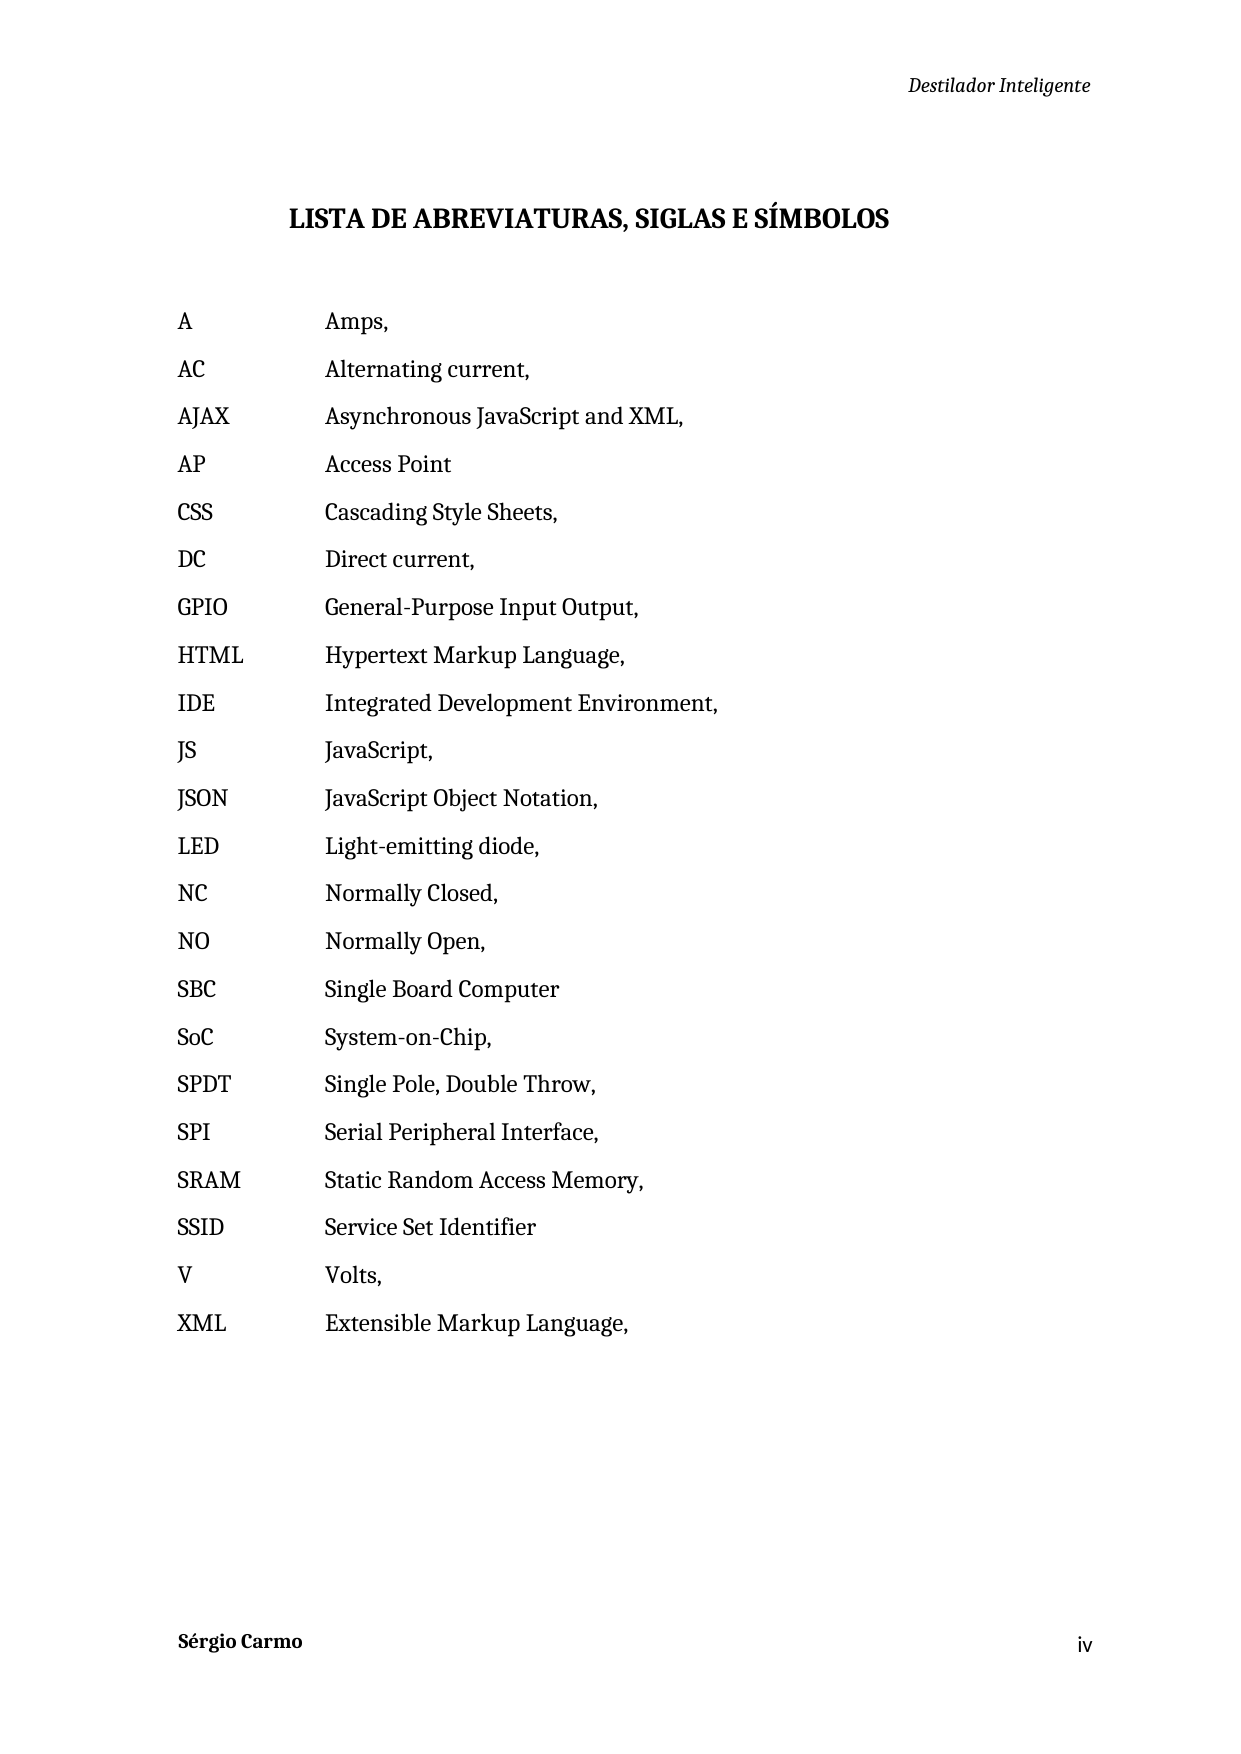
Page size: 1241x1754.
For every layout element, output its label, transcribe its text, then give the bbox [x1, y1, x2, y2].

text A Amps, [177, 307, 1092, 336]
text DC Direct current, [177, 545, 1092, 574]
text CSS Cascading Style Sheets, [177, 498, 1092, 526]
text SBC Single Board Computer [177, 975, 1092, 1003]
text GPIO General-Purpose Input Output, [177, 593, 1092, 622]
text JSON JavaScript Object Notation, [177, 784, 1092, 813]
text JS JavaScript, [177, 736, 1092, 765]
text IDE Integrated Development Environment, [177, 688, 1092, 717]
text SRAM Static Random Access Memory, [177, 1166, 1092, 1194]
text AC Alternating current, [177, 354, 1092, 383]
text NC Normally Closed, [177, 879, 1092, 908]
text AP Access Point [177, 450, 1092, 479]
text NO Normally Open, [177, 927, 1092, 956]
text AJAX Asynchronous JavaScript and XML, [177, 402, 1092, 431]
text HTML Hypertext Markup Language, [177, 641, 1092, 669]
text XML Extensible Markup Language, [177, 1309, 1092, 1337]
text LED Light-emitting diode, [177, 832, 1092, 860]
list Lista de Abreviaturas, Siglas e Símbolos [288, 202, 1092, 236]
text SoC System-on-Chip, [177, 1022, 1092, 1051]
text V Volts, [177, 1261, 1092, 1290]
text SPDT Single Pole, Double Throw, [177, 1070, 1092, 1099]
text SPI Serial Peripheral Interface, [177, 1118, 1092, 1147]
text SSID Service Set Identifier [177, 1213, 1092, 1242]
